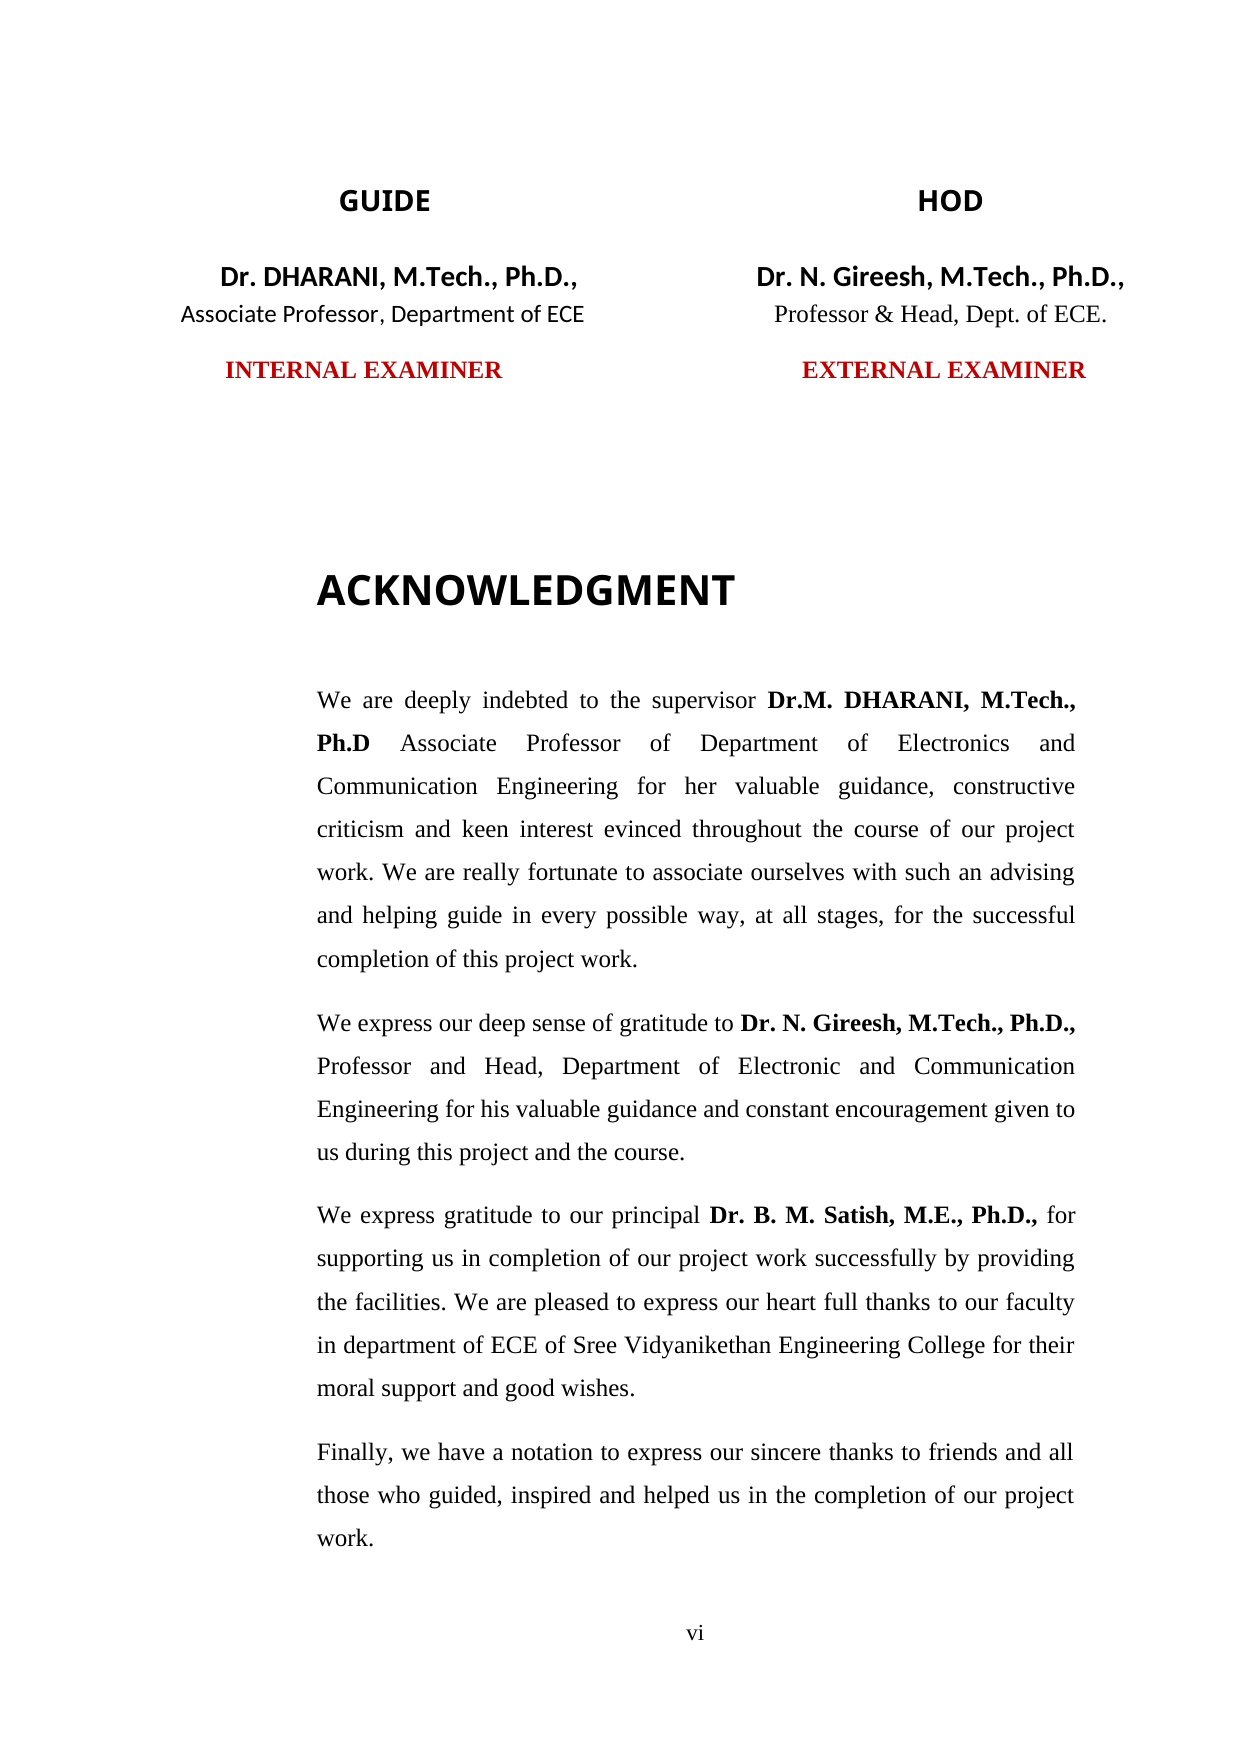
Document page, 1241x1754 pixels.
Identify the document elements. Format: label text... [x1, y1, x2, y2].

subtitle GUIDE HOD [225, 180, 1090, 220]
text We express gratitude to our principal Dr. B. M. Satish, M.E., Ph.D., for supporting us in completion of our project work successfully by providing the facilities. We are pleased to express our heart full thanks to our faculty in department of ECE of Sree Vidyanikethan Engineering College for their moral support and good wishes. [317, 1200, 1076, 1402]
text ACKNOWLEDGMENT [317, 507, 838, 618]
text Finally, we have a notation to express our sincere thanks to friends and all those who guided, inspired and helped us in the completion of our project work. [317, 1437, 1075, 1552]
text Dr. DHARANI, M.Tech., Ph.D., Dr. N. Gireesh, M.Tech., Ph.D., Associate Professor, Department of ECE Professor & Head, Dept. of ECE. [181, 258, 1183, 328]
text We express our deep sense of gratitude to Dr. N. Gireesh, M.Tech., Ph.D., Professor and Head, Department of Electronic and Communication Engineering for his valuable guidance and constant encouragement given to us during this project and the course. [317, 1008, 1076, 1166]
text We are deeply indebted to the supervisor Dr.M. DHARANI, M.Tech., Ph.D Associate Professor of Department of Electronics and Communication Engineering for her valuable guidance, constructive criticism and keen interest evinced throughout the course of our project work. We are really fortunate to associate ourselves with such an advising and helping guide in every possible way, at all stages, for the successful completion of this project work. [317, 685, 1076, 972]
subtitle INTERNAL EXAMINER EXTERNAL EXAMINER [225, 356, 1090, 384]
